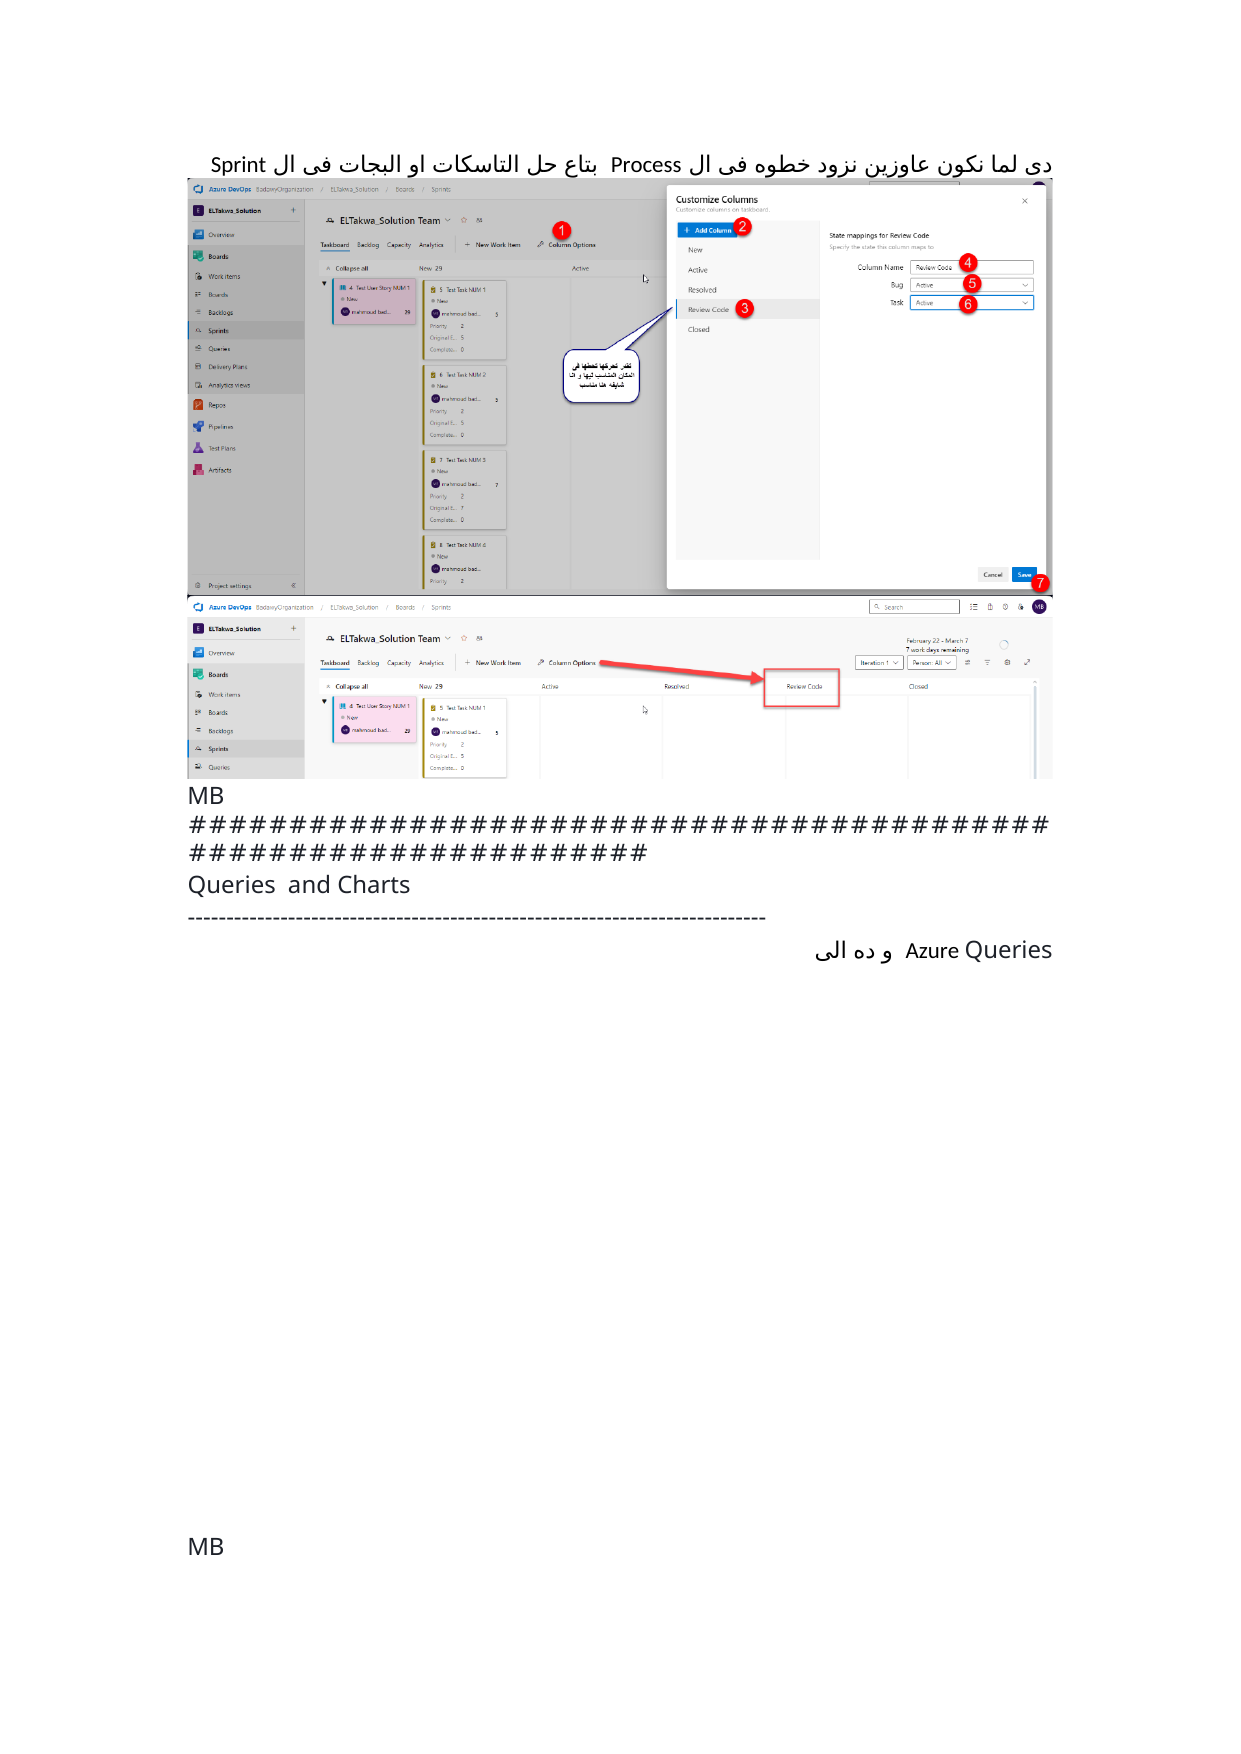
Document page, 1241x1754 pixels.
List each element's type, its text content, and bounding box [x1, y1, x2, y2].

text دى لما نكون عاوزين نزود خطوه فى ال Process بتاع حل التاسكات او البجات فى ال Sprint [187, 150, 1053, 178]
text Queries and Charts [187, 867, 1053, 900]
text ################################################################## [187, 812, 1053, 867]
text --------------------------------------------------------------------------- [187, 900, 1053, 933]
picture [187, 178, 1053, 779]
text Azure Queries و ده الى [187, 933, 1053, 965]
text MB [187, 1530, 1053, 1563]
text MB [187, 779, 1053, 812]
